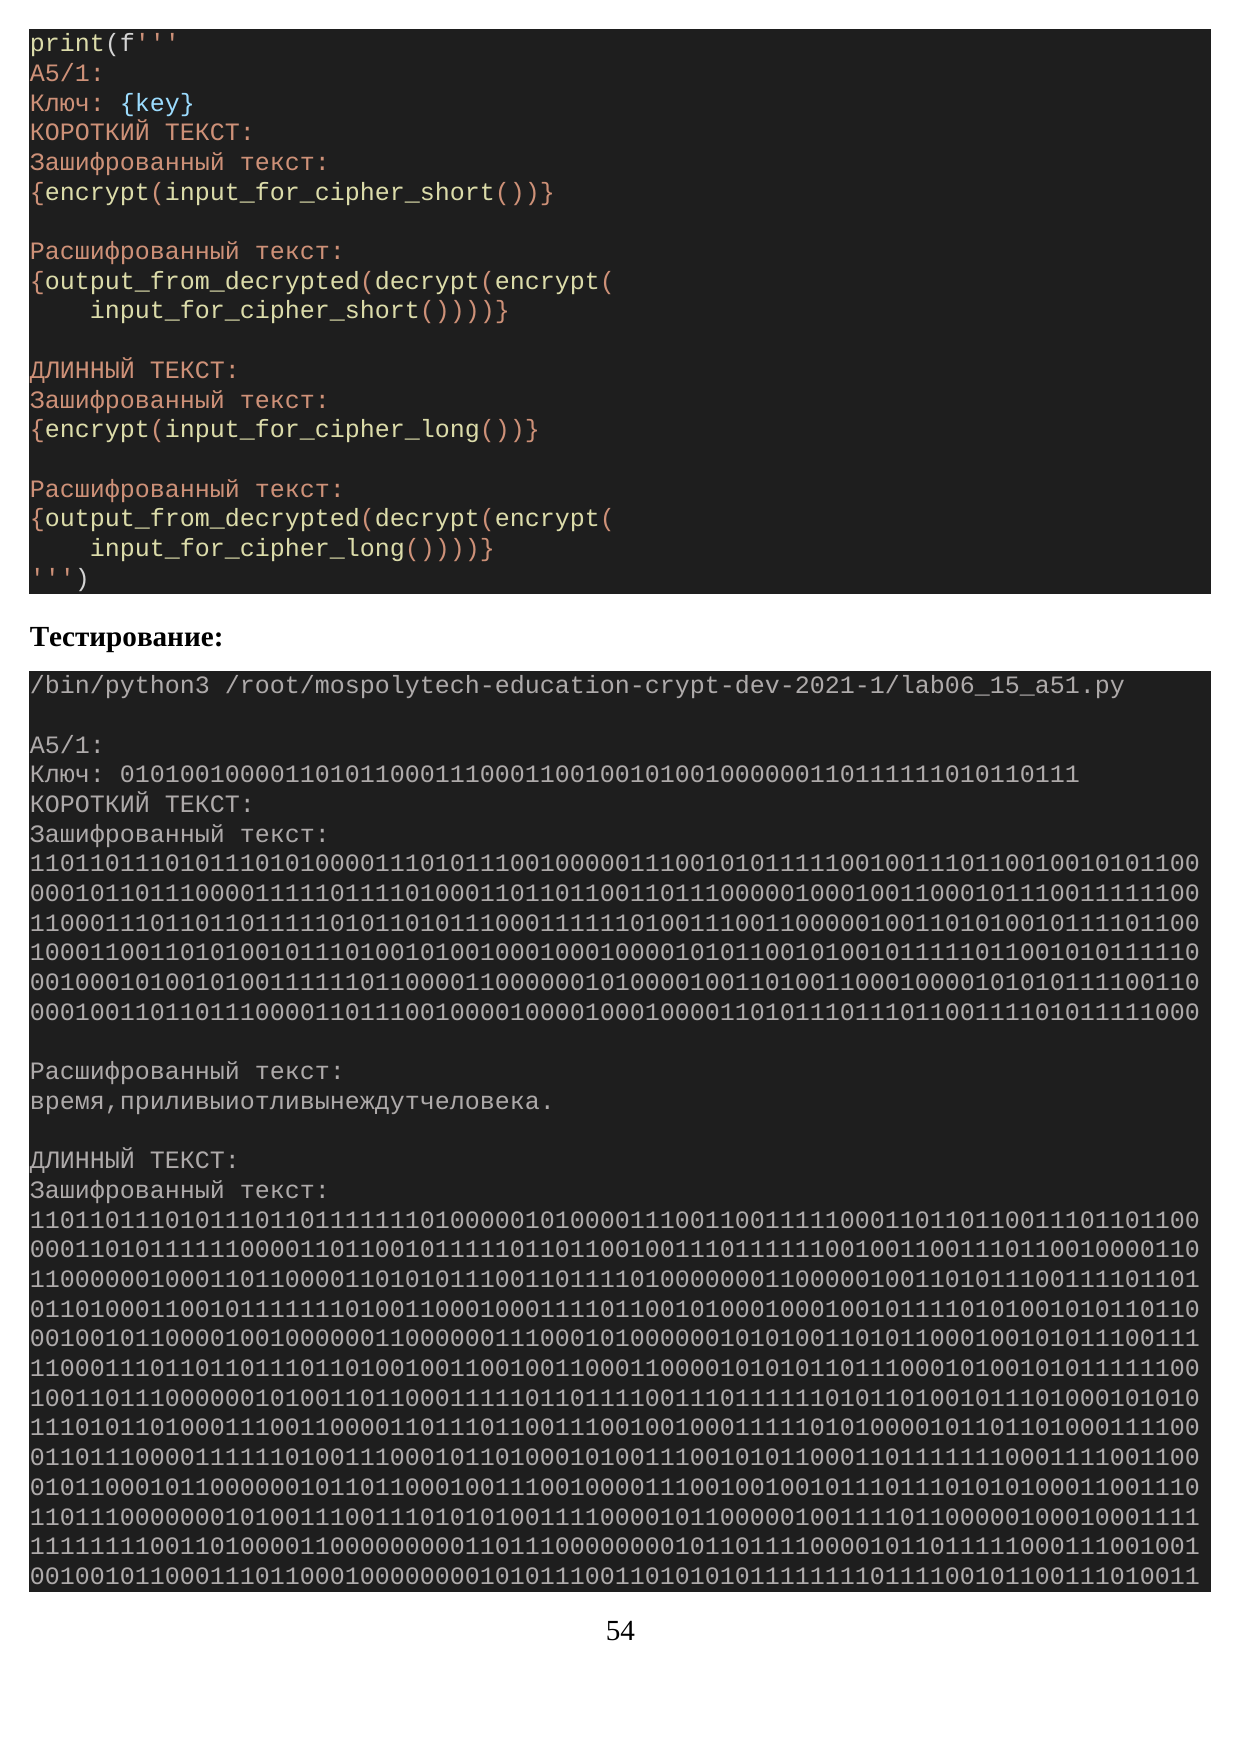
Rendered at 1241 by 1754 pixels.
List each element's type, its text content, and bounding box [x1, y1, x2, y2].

text 110110111010111010100001110101110010000011100101011111001001110110010010101100000101101110000111110111101000110110110011011100000100010011000101110011111100110001110110110111110101101011100011111101001110011000001001101010010111101100100011001101010010111010010100100010001000010101100101001011111011001010111110001000101001010011111101100001100000010100001001101001100010000101010111100110000100110110111000011011100100001000010001000011010111011101100111101011111000 [29, 849, 1211, 1028]
text время,приливыиотливынеждутчеловека. [29, 1087, 1211, 1117]
text Зашифрованный текст: [29, 1176, 1211, 1206]
text Зашифрованный текст: [29, 386, 1211, 416]
text КОРОТКИЙ ТЕКСТ: [29, 790, 1211, 820]
text КОРОТКИЙ ТЕКСТ: [29, 119, 1211, 148]
text Ключ: {key} [29, 89, 1211, 119]
text Зашифрованный текст: [29, 820, 1211, 849]
text input_for_cipher_short())))} [29, 297, 1211, 326]
text A5/1: [29, 59, 1211, 89]
text Расшифрованный текст: [29, 237, 1211, 267]
text ДЛИННЫЙ ТЕКСТ: [29, 1146, 1211, 1176]
text /bin/python3 /root/mospolytech-education-crypt-dev-2021-1/lab06_15_a51.py [29, 671, 1211, 701]
text ДЛИННЫЙ ТЕКСТ: [29, 356, 1211, 386]
text {encrypt(input_for_cipher_short())} [29, 178, 1211, 208]
text input_for_cipher_long())))} [29, 534, 1211, 564]
text A5/1: [29, 731, 1211, 761]
text {encrypt(input_for_cipher_long())} [29, 416, 1211, 445]
text {output_from_decrypted(decrypt(encrypt( [29, 267, 1211, 297]
text {output_from_decrypted(decrypt(encrypt( [29, 504, 1211, 534]
text Тестирование: [29, 619, 1211, 652]
text ''') [29, 564, 1211, 594]
text Зашифрованный текст: [29, 148, 1211, 178]
text Расшифрованный текст: [29, 1057, 1211, 1087]
text Ключ: 0101001000011010110001110001100100101001000000110111111010110111 [29, 761, 1211, 790]
text print(f''' [29, 29, 1211, 59]
text Расшифрованный текст: [29, 475, 1211, 504]
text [29, 1206, 1211, 1592]
